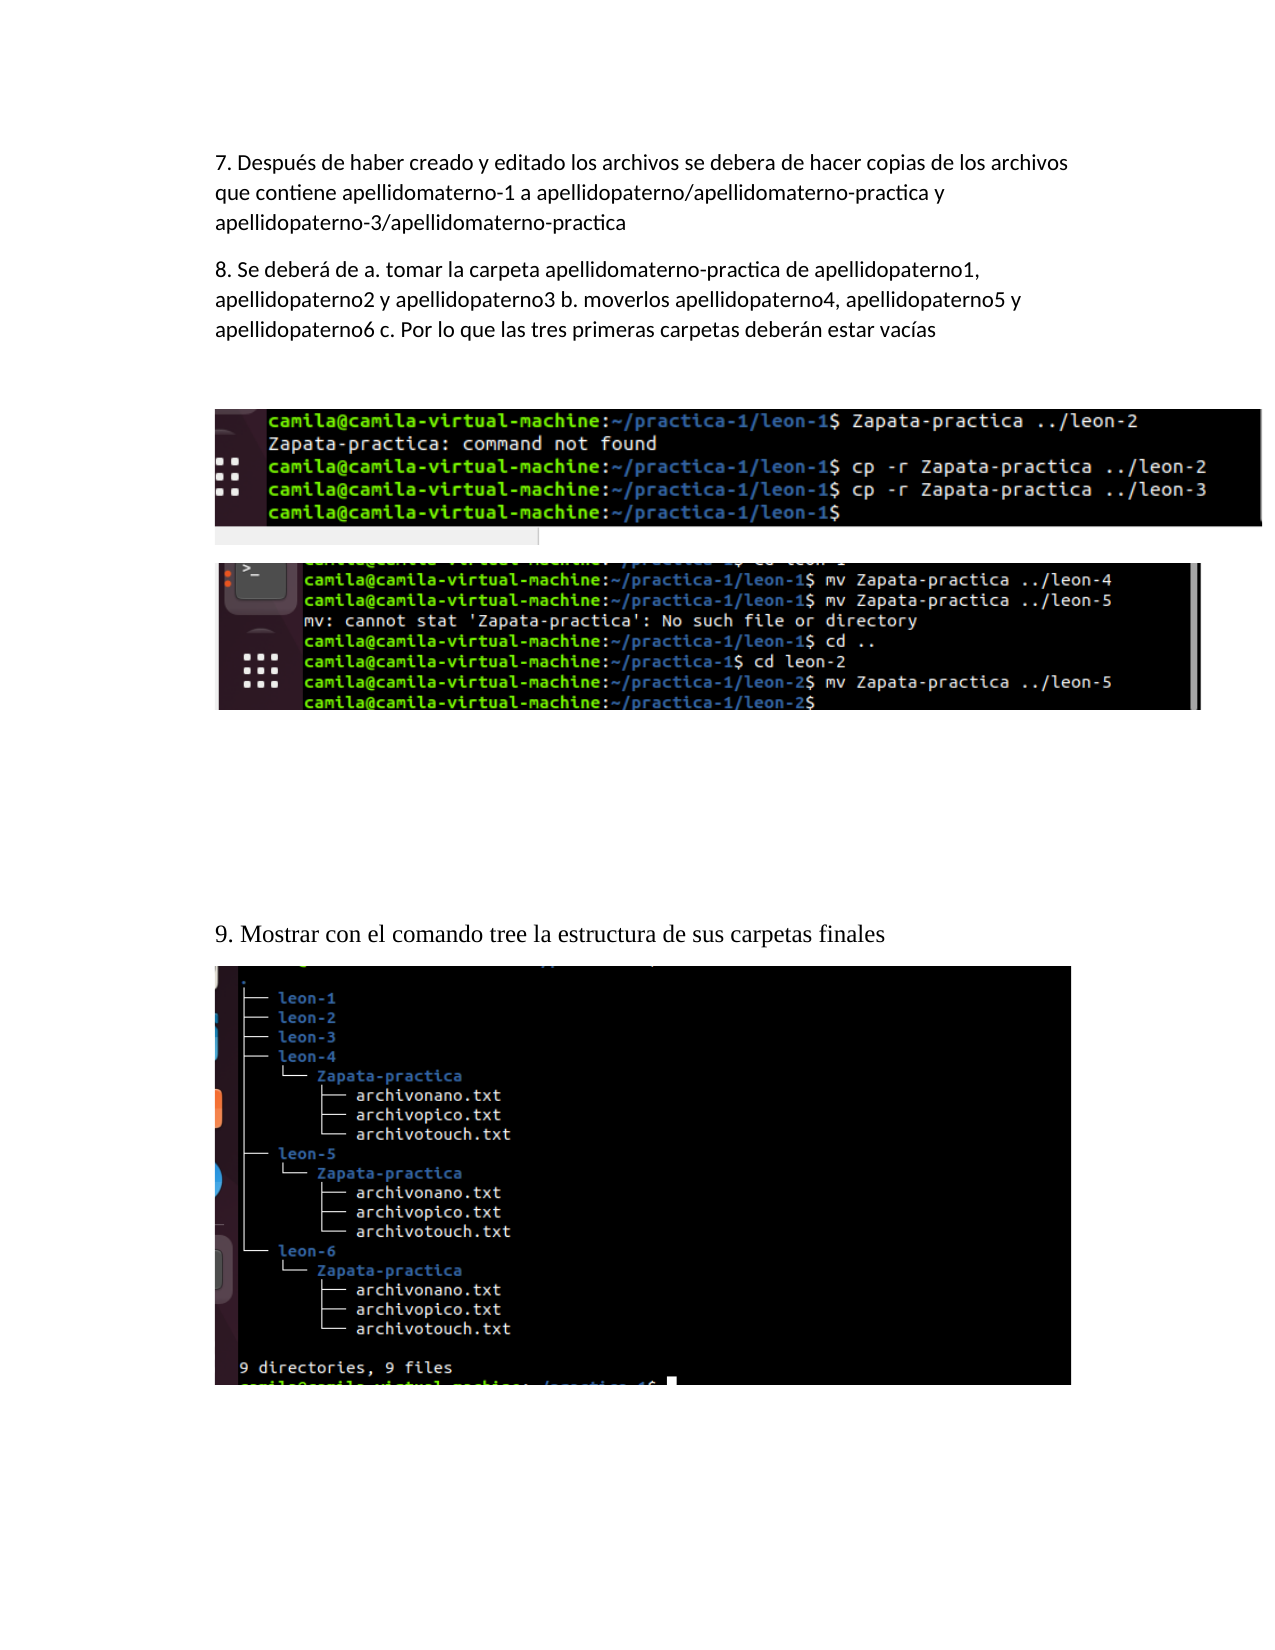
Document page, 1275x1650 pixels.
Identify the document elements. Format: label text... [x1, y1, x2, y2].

picture [214, 563, 1229, 710]
text 9. Mostrar con el comando tree la estructura de sus carpetas finales [215, 919, 1098, 948]
text 7. Después de haber creado y editado los archivos se debera de hacer copias de los archivos que contiene apellidomaterno-1 a apellidopaterno/apellidomaterno-practica y apellidopaterno-3/apellidomaterno-practica [215, 148, 1098, 236]
picture [214, 966, 1072, 1385]
text 8. Se deberá de a. tomar la carpeta apellidomaterno-practica de apellidopaterno1, apellidopaterno2 y apellidopaterno3 b. moverlos apellidopaterno4, apellidopaterno5 y apellidopaterno6 c. Por lo que las tres primeras carpetas deberán estar vacías [215, 255, 1098, 343]
picture [214, 409, 1263, 545]
